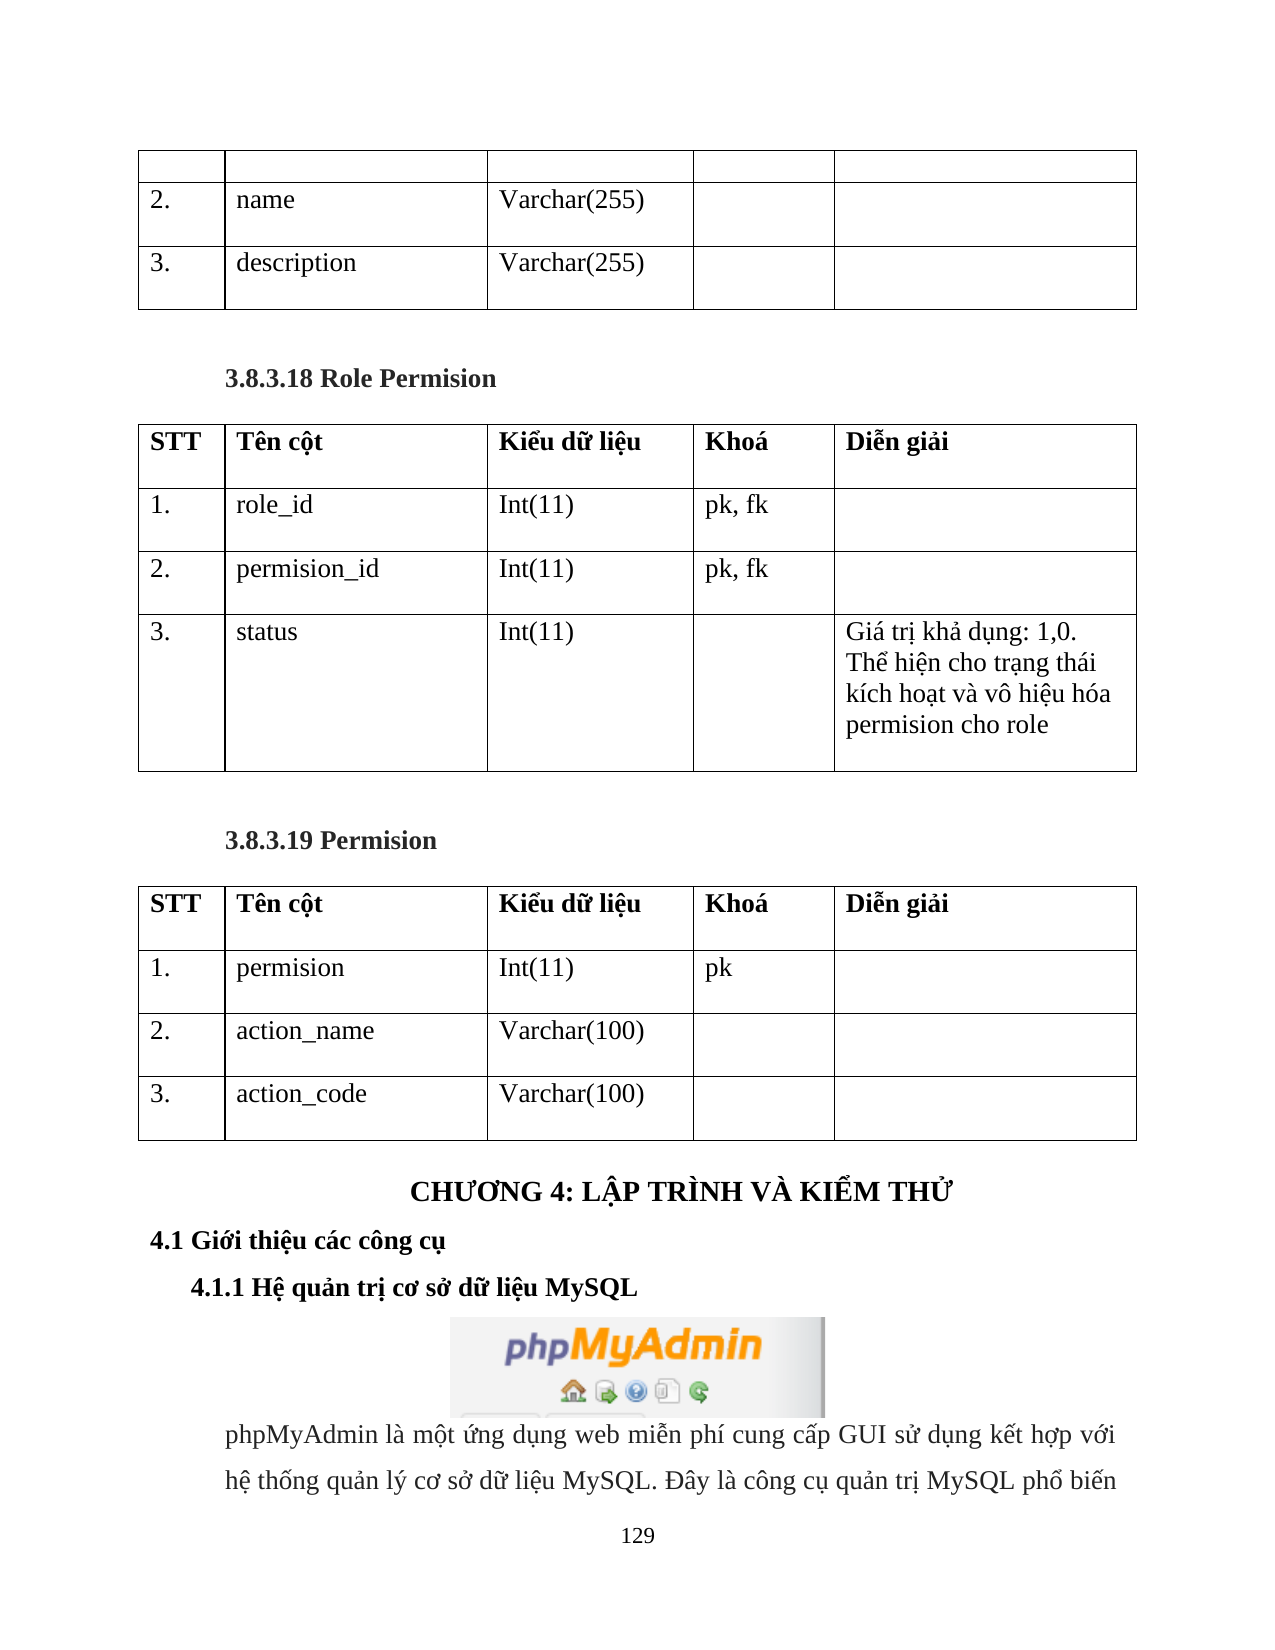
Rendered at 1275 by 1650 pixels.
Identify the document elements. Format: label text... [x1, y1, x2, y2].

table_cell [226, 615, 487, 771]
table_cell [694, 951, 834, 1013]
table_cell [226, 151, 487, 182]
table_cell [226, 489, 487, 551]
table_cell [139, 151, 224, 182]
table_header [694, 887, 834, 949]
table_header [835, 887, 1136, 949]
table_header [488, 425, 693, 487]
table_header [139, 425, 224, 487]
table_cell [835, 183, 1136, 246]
subtitle 3.8.3.18 Role Permision [150, 362, 1125, 393]
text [150, 1418, 1125, 1496]
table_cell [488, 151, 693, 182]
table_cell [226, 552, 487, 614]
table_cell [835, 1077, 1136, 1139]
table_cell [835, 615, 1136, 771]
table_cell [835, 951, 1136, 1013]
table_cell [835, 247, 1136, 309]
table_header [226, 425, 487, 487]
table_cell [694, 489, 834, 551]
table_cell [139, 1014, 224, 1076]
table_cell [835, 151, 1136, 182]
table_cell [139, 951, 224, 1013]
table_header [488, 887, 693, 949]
subtitle 3.8.3.19 Permision [150, 824, 1125, 855]
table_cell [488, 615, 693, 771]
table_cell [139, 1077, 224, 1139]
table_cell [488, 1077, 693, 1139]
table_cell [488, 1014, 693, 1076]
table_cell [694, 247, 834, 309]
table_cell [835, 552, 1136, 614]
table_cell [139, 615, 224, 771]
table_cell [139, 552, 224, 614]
subtitle CHƯƠNG 4: LẬP TRÌNH VÀ KIỂM THỬ [238, 1174, 1125, 1208]
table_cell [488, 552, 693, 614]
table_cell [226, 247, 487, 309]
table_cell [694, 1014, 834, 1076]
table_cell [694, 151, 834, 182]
subtitle 4.1 Giới thiệu các công cụ [150, 1224, 1125, 1256]
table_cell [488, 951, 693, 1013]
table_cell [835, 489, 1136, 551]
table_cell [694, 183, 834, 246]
subtitle 4.1.1 Hệ quản trị cơ sở dữ liệu MySQL [150, 1271, 1125, 1302]
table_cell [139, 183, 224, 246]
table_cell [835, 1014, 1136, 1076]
picture [450, 1317, 826, 1418]
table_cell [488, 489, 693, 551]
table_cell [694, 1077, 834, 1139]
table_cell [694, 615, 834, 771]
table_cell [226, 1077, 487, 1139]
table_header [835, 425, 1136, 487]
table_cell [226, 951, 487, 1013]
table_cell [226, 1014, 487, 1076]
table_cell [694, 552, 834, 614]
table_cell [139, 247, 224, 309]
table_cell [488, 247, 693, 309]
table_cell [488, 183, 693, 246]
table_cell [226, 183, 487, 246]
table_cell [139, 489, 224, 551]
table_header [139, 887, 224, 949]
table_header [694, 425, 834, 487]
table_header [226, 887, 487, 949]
